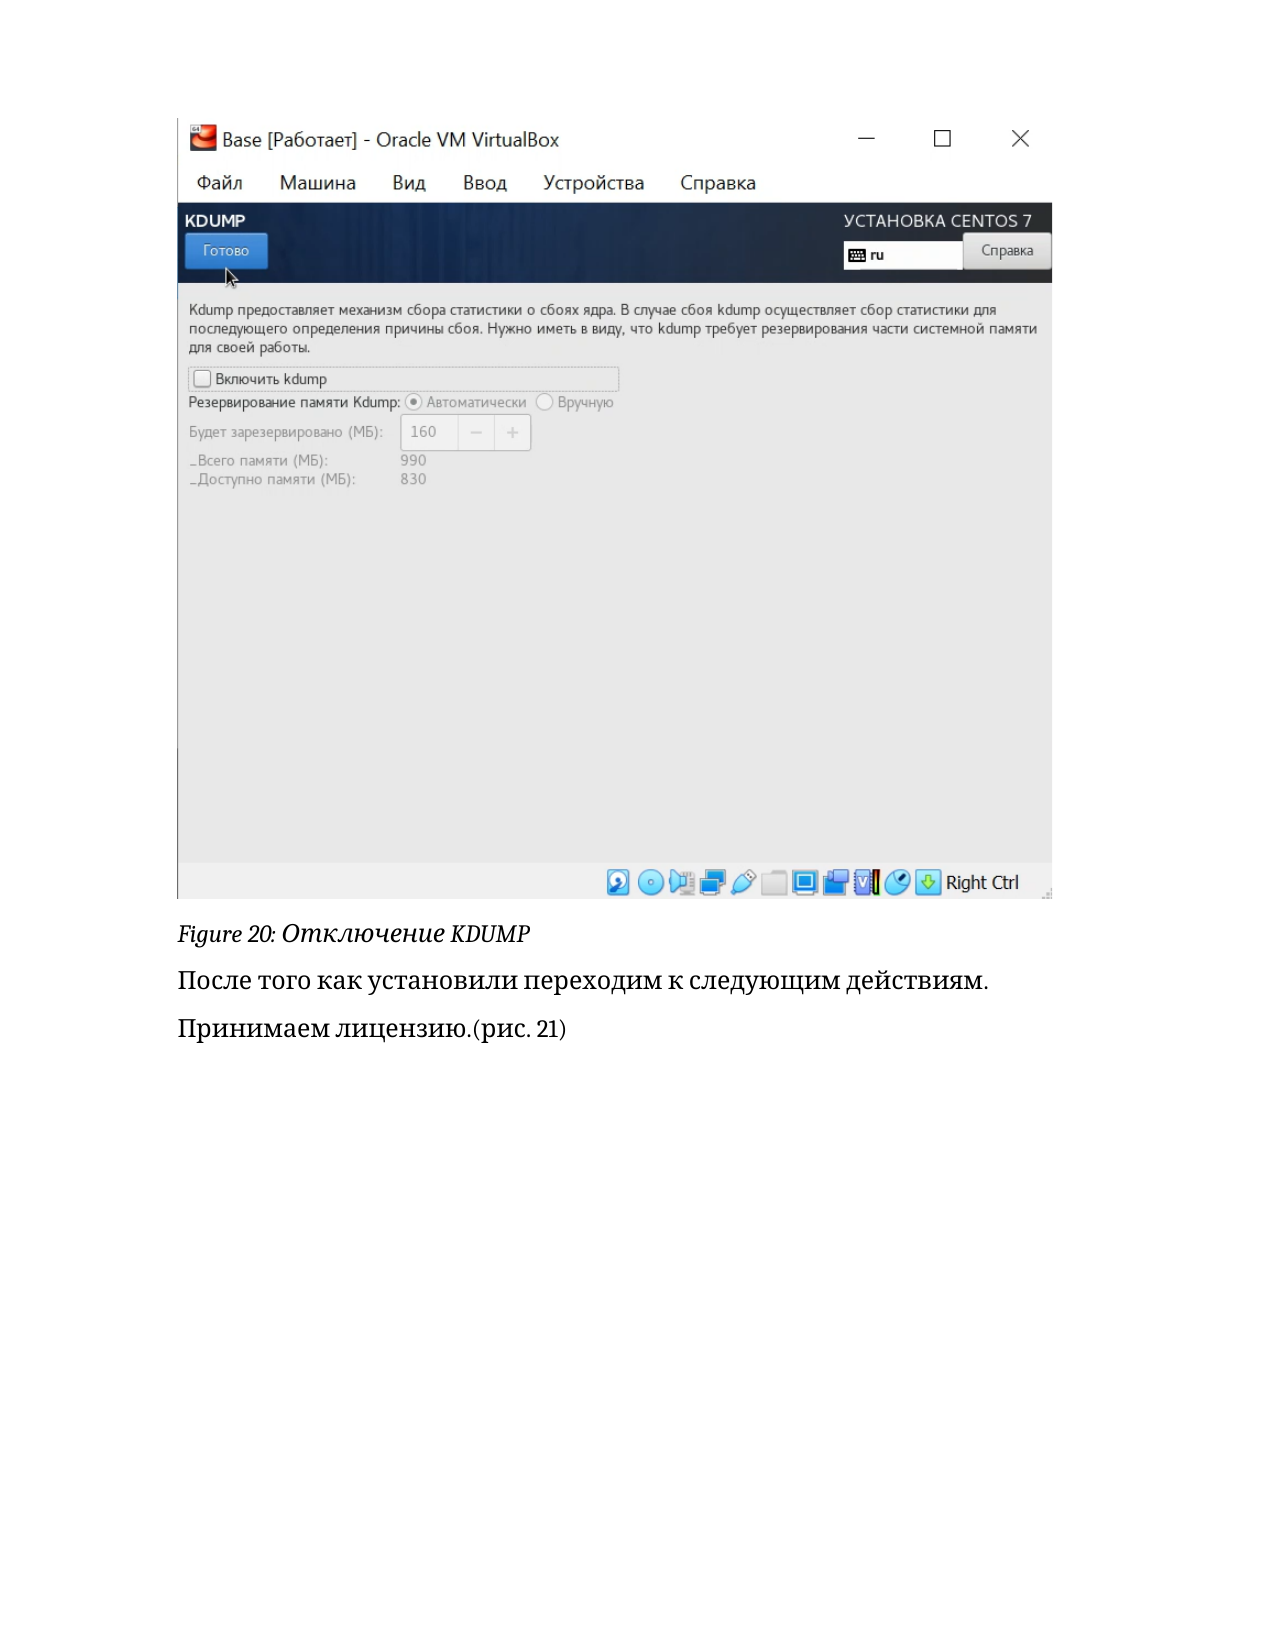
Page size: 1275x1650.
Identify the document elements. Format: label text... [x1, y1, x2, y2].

text Принимаем лицензию.(рис. 21) [177, 1014, 1186, 1043]
text После того как установили переходим к следующим действиям. [177, 967, 1186, 996]
picture [177, 118, 1053, 899]
text Figure 20: Отключение KDUMP [177, 919, 1186, 948]
